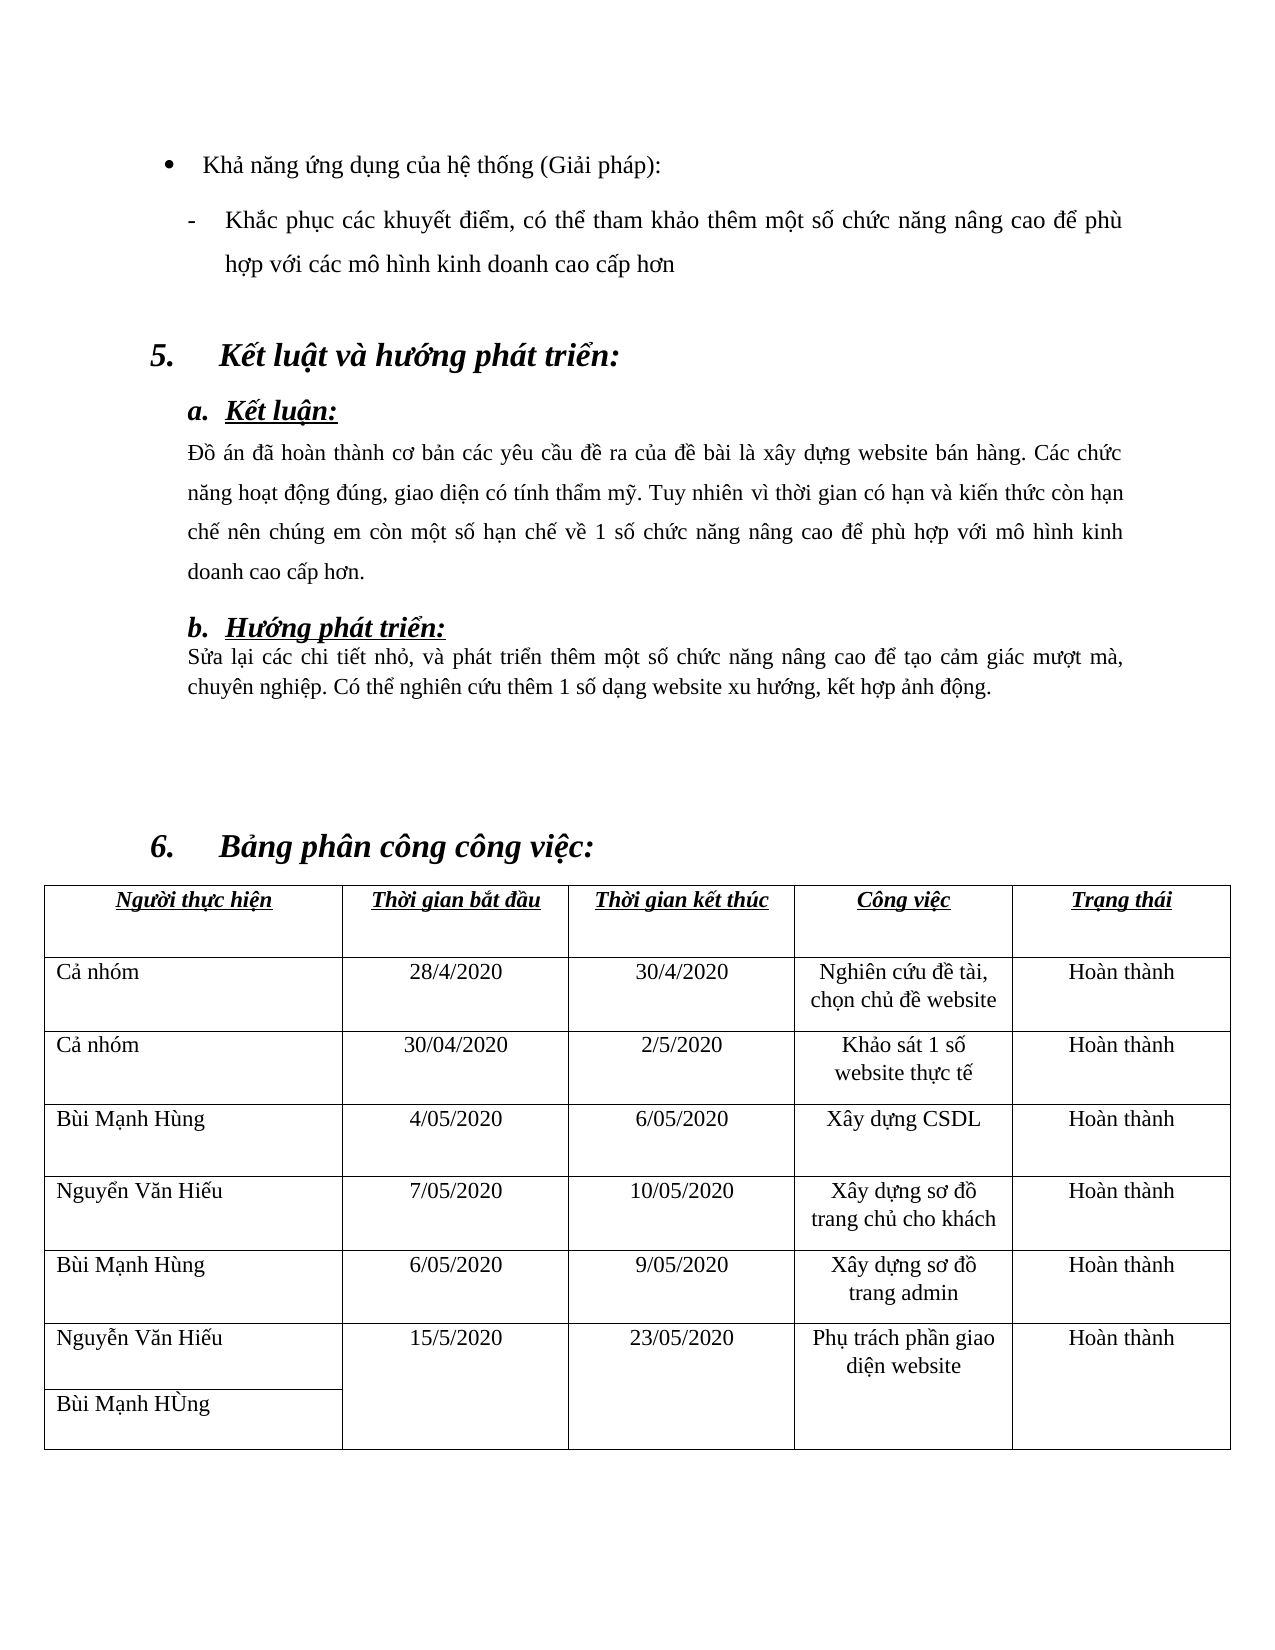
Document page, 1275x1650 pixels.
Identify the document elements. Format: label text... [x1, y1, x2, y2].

table_cell 30/04/2020 [343, 1032, 568, 1104]
table_header Thời gian bắt đầu [343, 886, 568, 957]
table_header Công việc [795, 886, 1012, 957]
table_cell Hoàn thành [1013, 1177, 1230, 1249]
table_cell Cả nhóm [45, 1032, 342, 1104]
table_cell Hoàn thành [1013, 1032, 1230, 1104]
table_cell Nguyển Văn Hiếu [45, 1177, 342, 1249]
table_header Người thực hiện [45, 886, 342, 957]
table_cell Hoàn thành [1013, 1105, 1230, 1176]
list Khắc phục các khuyết điểm, có thể tham khảo thêm một số chức năng nâng cao để phù hợp với các mô hình kinh doanh cao cấp hơn [187, 206, 1125, 277]
table_cell Cả nhóm [45, 958, 342, 1031]
table_cell 28/4/2020 [343, 958, 568, 1031]
list Khả năng ứng dụng của hệ thống (Giải pháp): [165, 150, 1125, 179]
table_cell 4/05/2020 [343, 1105, 568, 1176]
list Hướng phát triển: [187, 610, 1125, 643]
table_cell 30/4/2020 [569, 958, 794, 1031]
table_cell Khảo sát 1 số website thực tế [795, 1032, 1012, 1104]
table_cell 23/05/2020 [569, 1324, 794, 1449]
table_cell 6/05/2020 [569, 1105, 794, 1176]
subtitle Kết luật và hướng phát triển: [150, 335, 1125, 373]
table_cell Xây dựng CSDL [795, 1105, 1012, 1176]
table_cell Nguyễn Văn Hiếu [45, 1324, 342, 1389]
subtitle Bảng phân công công việc: [150, 827, 1125, 865]
table_cell Hoàn thành [1013, 1251, 1230, 1323]
table_cell Bùi Mạnh Hùng [45, 1251, 342, 1323]
table_cell Bùi Mạnh HÙng [45, 1390, 342, 1449]
table_cell 6/05/2020 [343, 1251, 568, 1323]
table_cell Phụ trách phần giao diện website [795, 1324, 1012, 1449]
table_cell 2/5/2020 [569, 1032, 794, 1104]
table_cell Hoàn thành [1013, 1324, 1230, 1449]
table_header Trạng thái [1013, 886, 1230, 957]
table_cell 10/05/2020 [569, 1177, 794, 1249]
table_cell Xây dựng sơ đồ trang admin [795, 1251, 1012, 1323]
table_cell Bùi Mạnh Hùng [45, 1105, 342, 1176]
text Đồ án đã hoàn thành cơ bản các yêu cầu đề ra của đề bài là xây dựng website bán hàng. Các chức năng hoạt động đúng, giao diện có tính thẩm mỹ. Tuy nhiên vì thời gian có hạn và kiến thức còn hạn chế nên chúng em còn một số hạn chế về 1 số chức năng nâng cao để phù hợp với mô hình kinh doanh cao cấp hơn. [187, 439, 1125, 584]
table_cell 9/05/2020 [569, 1251, 794, 1323]
table_cell 7/05/2020 [343, 1177, 568, 1249]
text Sửa lại các chi tiết nhỏ, và phát triển thêm một số chức năng nâng cao để tạo cảm giác mượt mà, chuyên nghiệp. Có thể nghiên cứu thêm 1 số dạng website xu hướng, kết hợp ảnh động. [187, 643, 1125, 700]
table_cell Nghiên cứu đề tài, chọn chủ đề website [795, 958, 1012, 1031]
table_cell Hoàn thành [1013, 958, 1230, 1031]
list Kết luận: [187, 393, 1125, 427]
table_header Thời gian kết thúc [569, 886, 794, 957]
table_cell 15/5/2020 [343, 1324, 568, 1449]
table_cell Xây dựng sơ đồ trang chủ cho khách [795, 1177, 1012, 1249]
